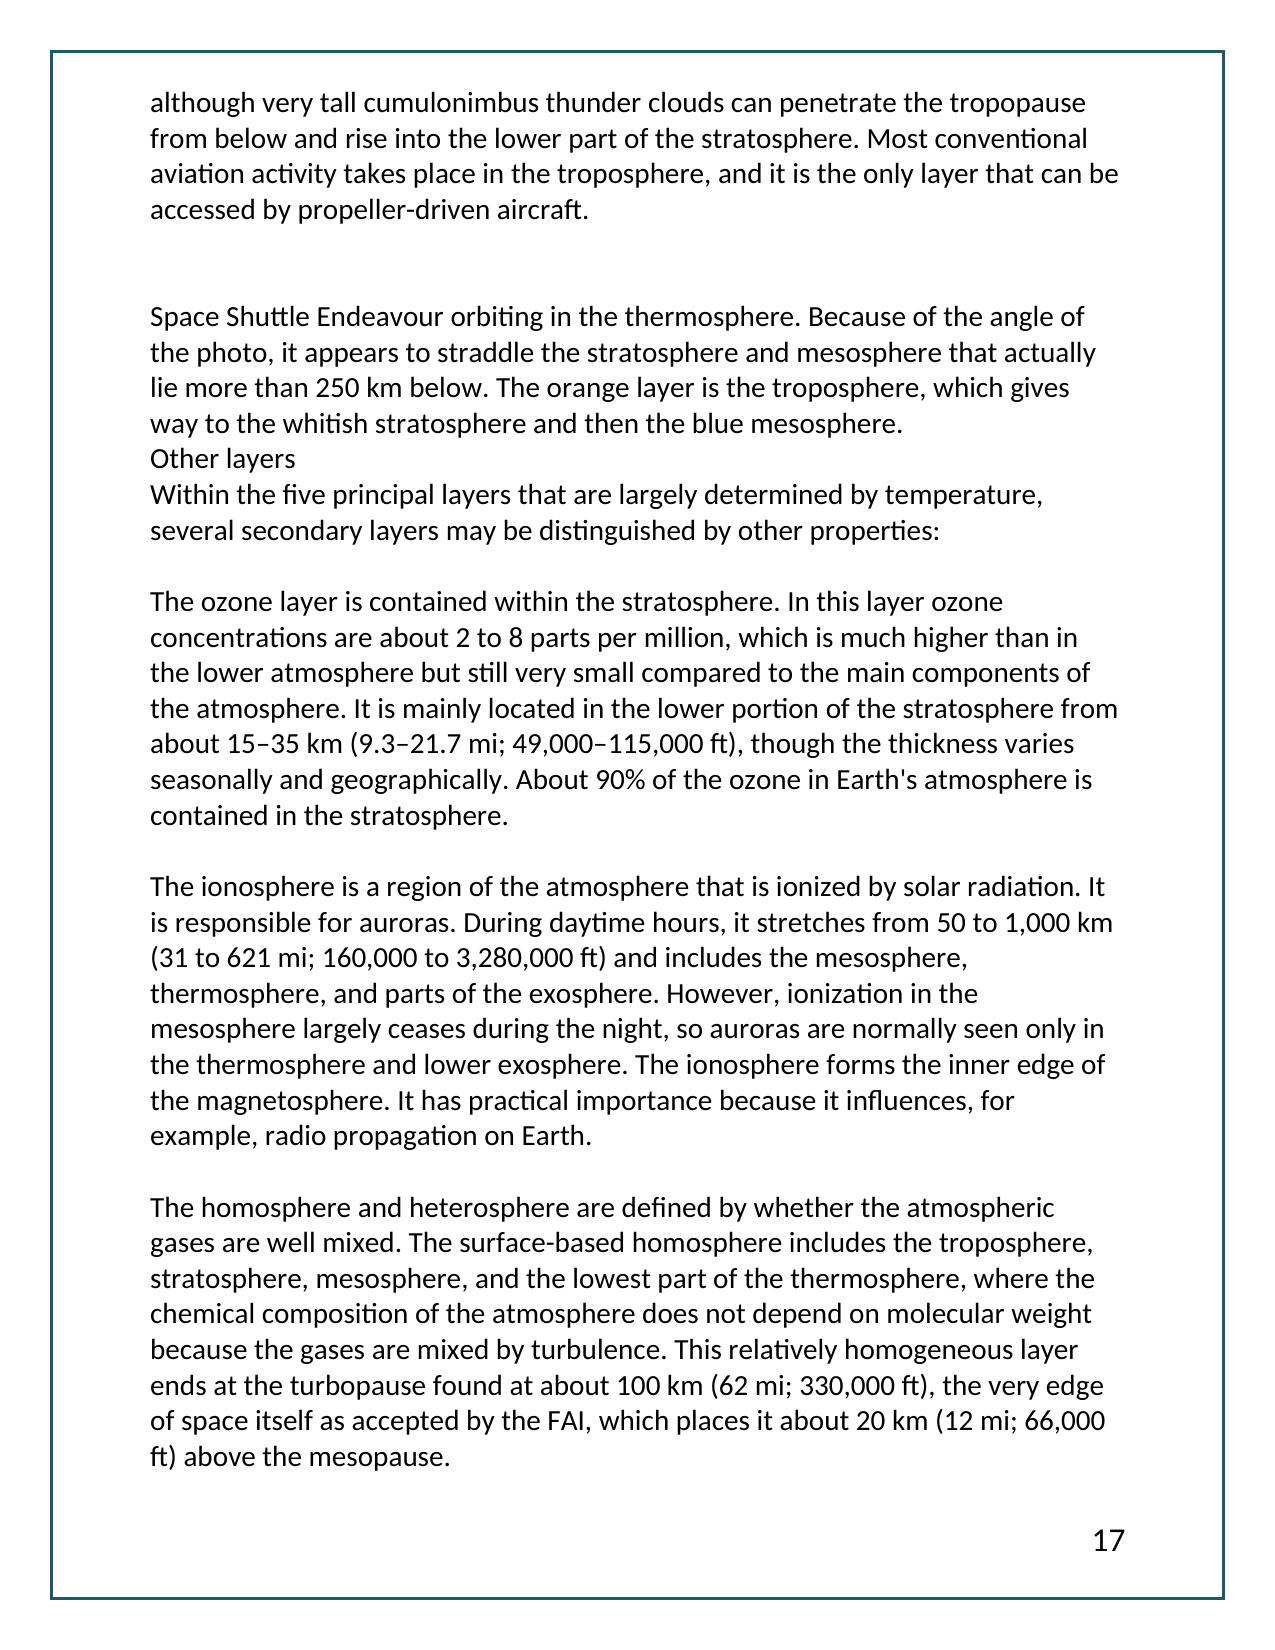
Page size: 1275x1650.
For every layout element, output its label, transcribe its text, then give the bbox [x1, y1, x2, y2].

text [150, 1153, 1125, 1474]
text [150, 84, 1125, 832]
text The ionosphere is a region of the atmosphere that is ionized by solar radiation. It is responsible for auroras. During daytime hours, it stretches from 50 to 1,000 km (31 to 621 mi; 160,000 to 3,280,000 ft) and includes the mesosphere, thermosphere, and parts of the exosphere. However, ionization in the mesosphere largely ceases during the night, so auroras are normally seen only in the thermosphere and lower exosphere. The ionosphere forms the inner edge of the magnetosphere. It has practical importance because it influences, for example, radio propagation on Earth. [150, 832, 1125, 1153]
